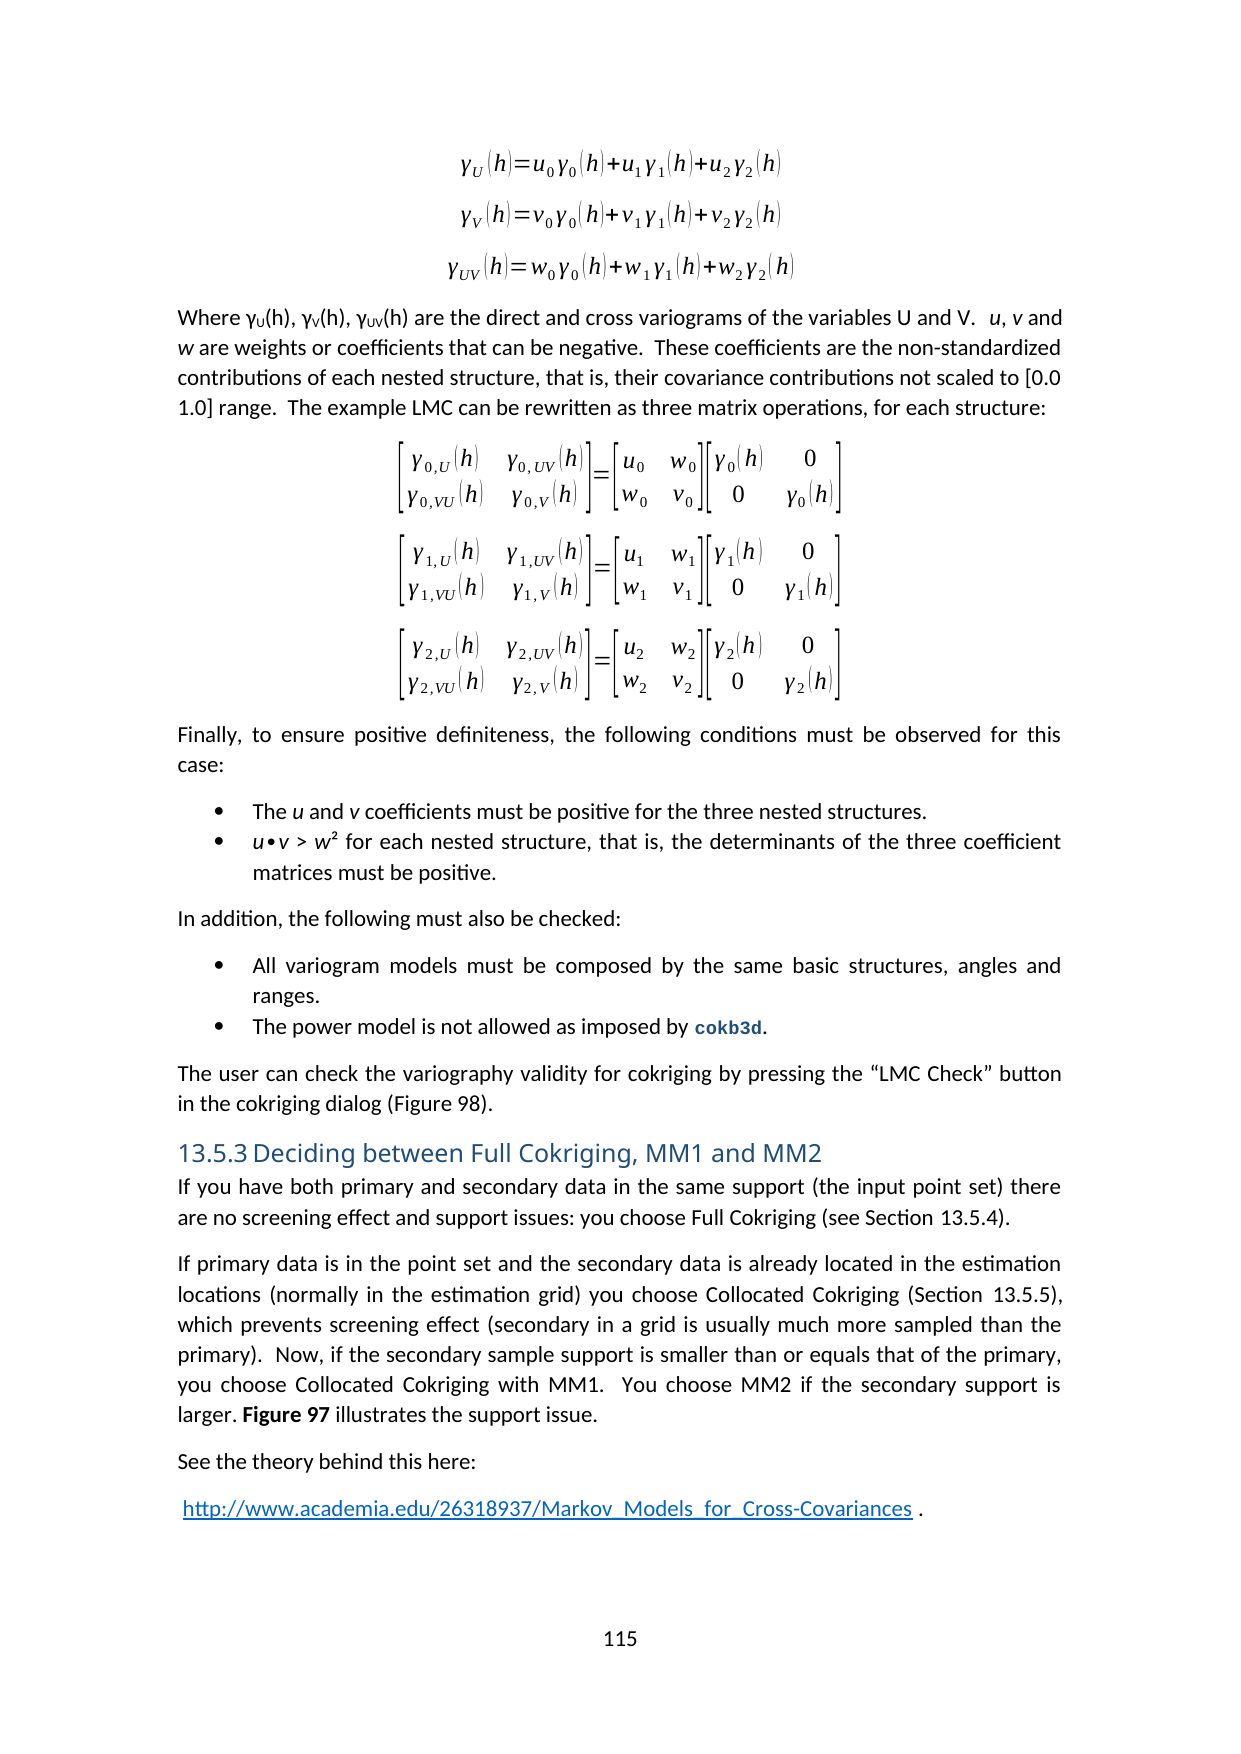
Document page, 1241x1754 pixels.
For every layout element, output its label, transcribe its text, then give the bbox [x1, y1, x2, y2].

list The u and v coefficients must be positive for the three nested structures. [215, 797, 1063, 825]
subtitle Deciding between Full Cokriging, MM1 and MM2 [177, 1136, 1063, 1170]
text If you have both primary and secondary data in the same support (the input point set) there are no screening effect and support issues: you choose Full Cokriging (see Section 12.5.4). [177, 1172, 1063, 1231]
text In addition, the following must also be checked: [177, 904, 1063, 932]
list The power model is not allowed as imposed by cokb3d. [215, 1012, 1063, 1040]
list u∙v > w² for each nested structure, that is, the determinants of the three coefficient matrices must be positive. [215, 827, 1063, 886]
text The user can check the variography validity for cokriging by pressing the “LMC Check” button in the cokriging dialog (Figure 89). [177, 1059, 1063, 1117]
text http://www.academia.edu/26318937/Markov_Models_for_Cross-Covariances . [177, 1494, 1063, 1522]
text Where γU(h), γV(h), γUV(h) are the direct and cross variograms of the variables U and V. u, v and w are weights or coefficients that can be negative. These coefficients are the non-standardized contributions of each nested structure, that is, their covariance contributions not scaled to [0.0 1.0] range. The example LMC can be rewritten as three matrix operations, for each structure: [177, 303, 1063, 421]
text If primary data is in the point set and the secondary data is already located in the estimation locations (normally in the estimation grid) you choose Collocated Cokriging (Section 12.5.5), which prevents screening effect (secondary in a grid is usually much more sampled than the primary). Now, if the secondary sample support is smaller than or equals that of the primary, you choose Collocated Cokriging with MM1. You choose MM2 if the secondary support is larger. Figure 88 illustrates the support issue. [177, 1249, 1063, 1429]
text See the theory behind this here: [177, 1447, 1063, 1476]
text Finally, to ensure positive definiteness, the following conditions must be observed for this case: [177, 720, 1063, 778]
list All variogram models must be composed by the same basic structures, angles and ranges. [215, 951, 1063, 1009]
